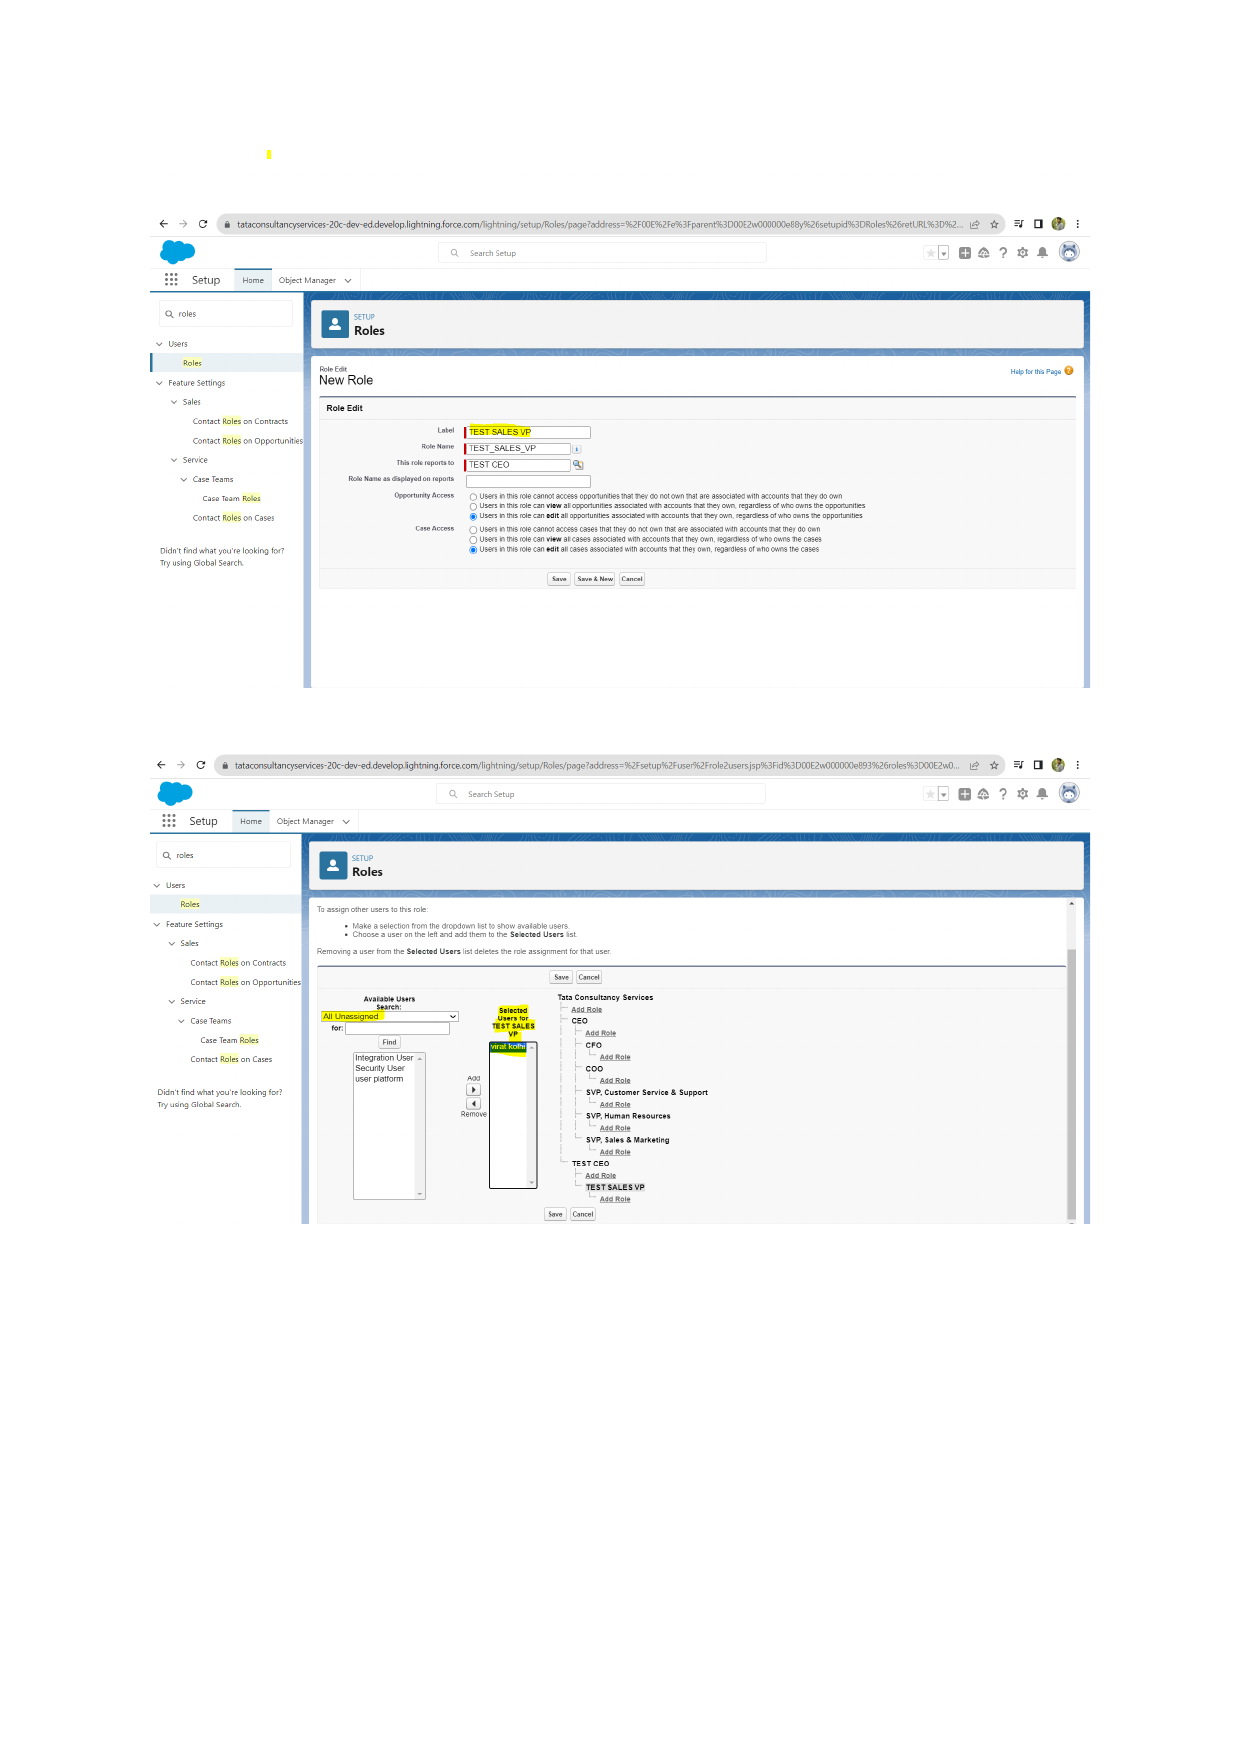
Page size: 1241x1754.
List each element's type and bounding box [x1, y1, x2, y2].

picture [150, 753, 1091, 1224]
picture [150, 150, 1091, 688]
